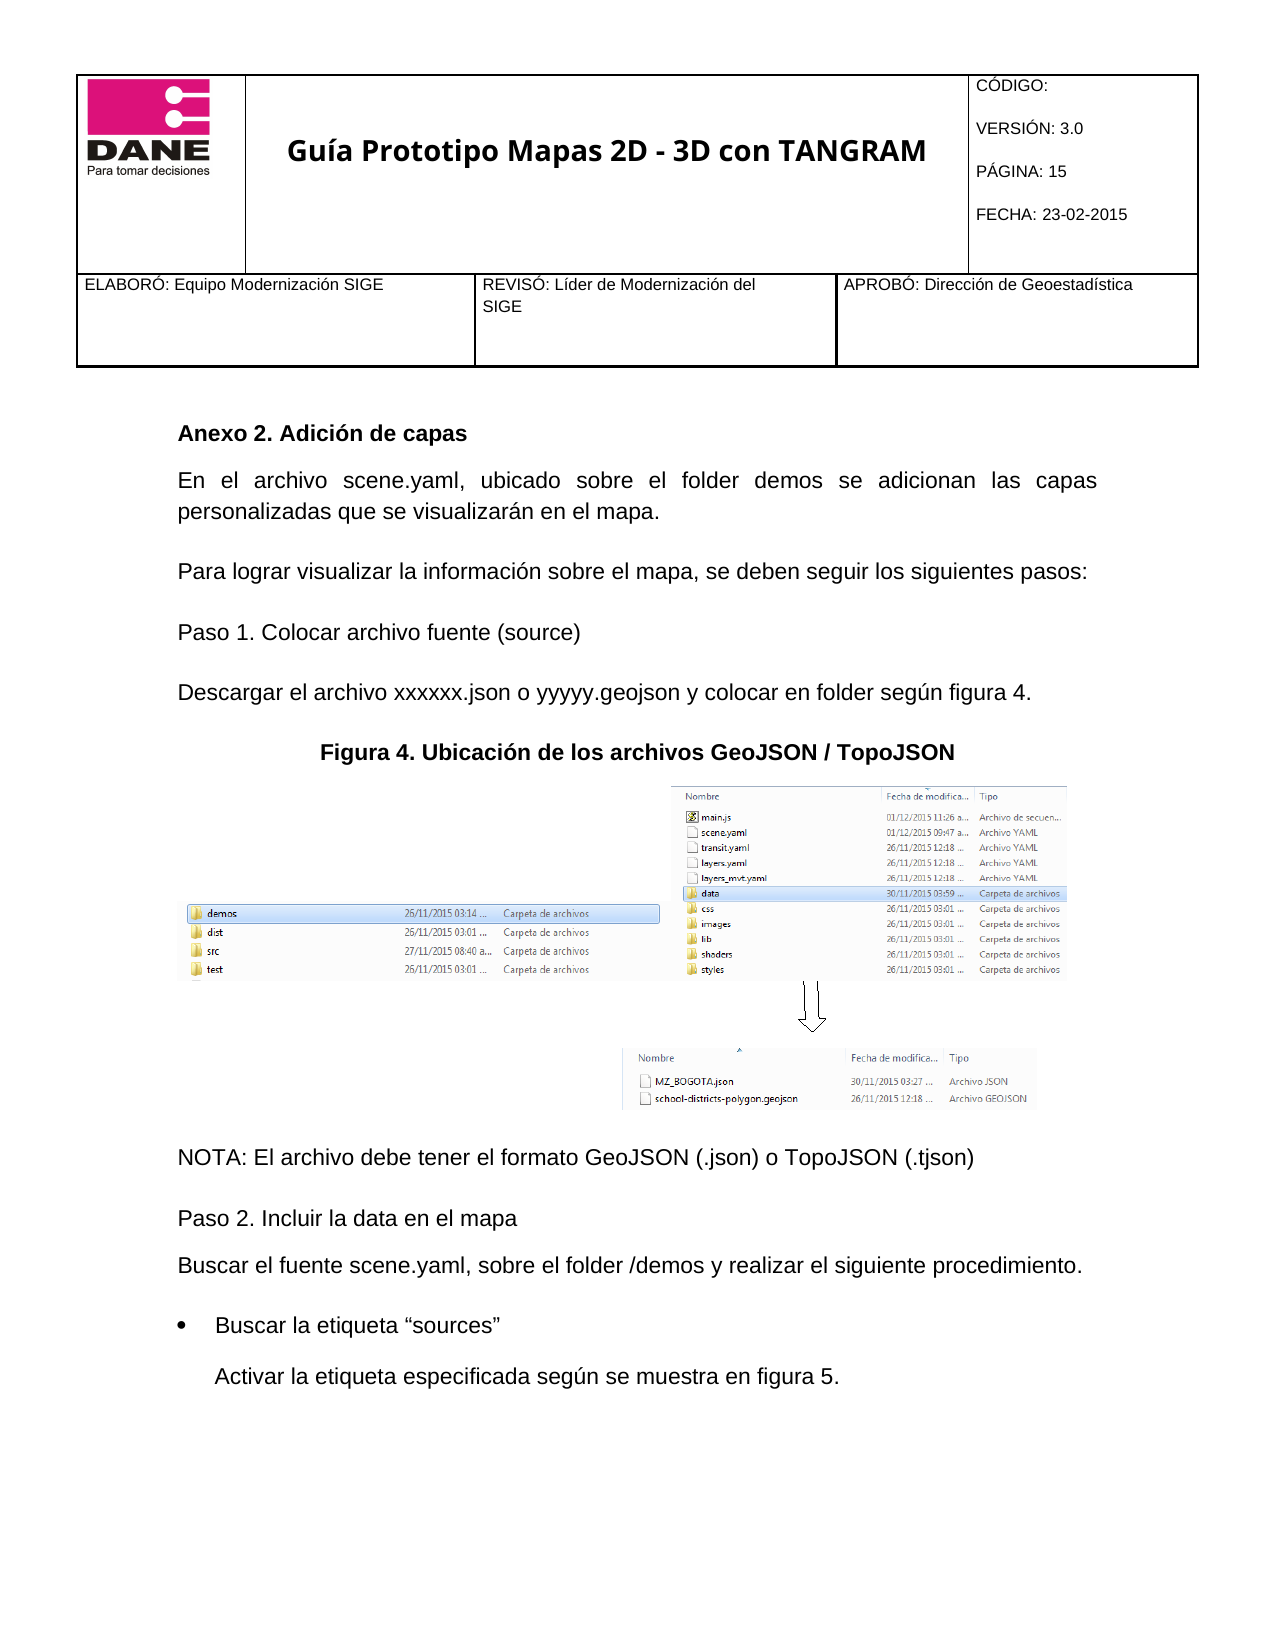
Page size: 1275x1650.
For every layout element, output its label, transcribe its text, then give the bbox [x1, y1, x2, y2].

list Buscar el fuente scene.yaml, sobre el folder /demos y realizar el siguiente procedimiento. [177, 1252, 1098, 1278]
picture [84, 76, 213, 179]
list Buscar la etiqueta “sources” [177, 1312, 1098, 1339]
list Para lograr visualizar la información sobre el mapa, se deben seguir los siguientes pasos: [177, 558, 1098, 584]
list En el archivo scene.yaml, ubicado sobre el folder demos se adicionan las capas personalizadas que se visualizarán en el mapa. [177, 467, 1098, 524]
picture [177, 786, 1067, 981]
list Paso 2. Incluir la data en el mapa [177, 1205, 1098, 1231]
picture [622, 1048, 1037, 1110]
list Paso 1. Colocar archivo fuente (source) [177, 618, 1098, 645]
list Activar la etiqueta especificada según se muestra en figura 5. [214, 1363, 1098, 1390]
list Descargar el archivo xxxxxx.json o yyyyy.geojson y colocar en folder según figura 4. [177, 679, 1098, 705]
text Figura 4. Ubicación de los archivos GeoJSON / TopoJSON [177, 739, 1098, 766]
text Como se visualiza en la figura 3, la iluminación se aplica sobre los bloques sólidos del mapa.Anexo 2. Adición de capas [177, 420, 1098, 447]
list NOTA: El archivo debe tener el formato GeoJSON (.json) o TopoJSON (.tjson) [177, 1144, 1098, 1171]
